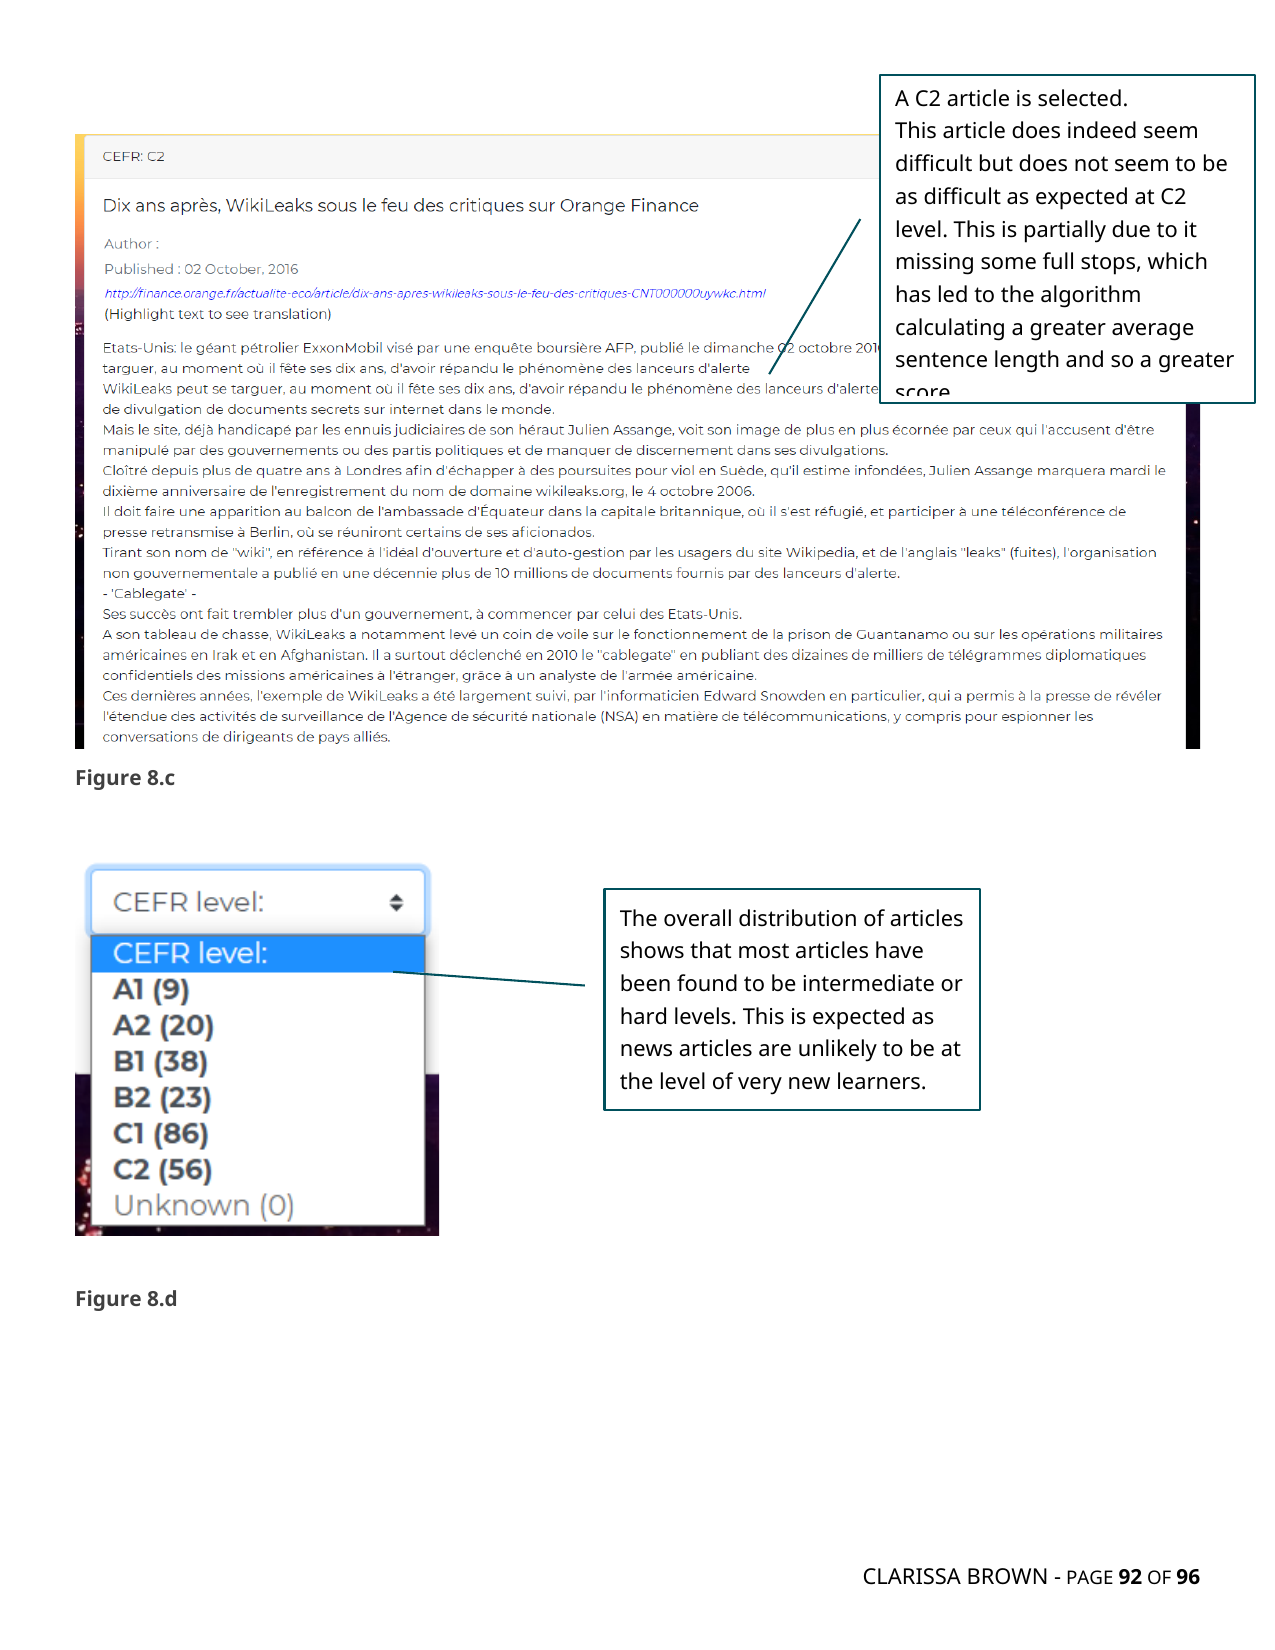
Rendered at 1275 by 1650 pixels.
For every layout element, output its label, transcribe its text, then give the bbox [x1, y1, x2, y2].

text Figure 8.c [75, 763, 1200, 792]
picture [75, 134, 1200, 749]
picture [75, 849, 440, 1236]
text Figure 8.d [75, 1284, 1200, 1312]
